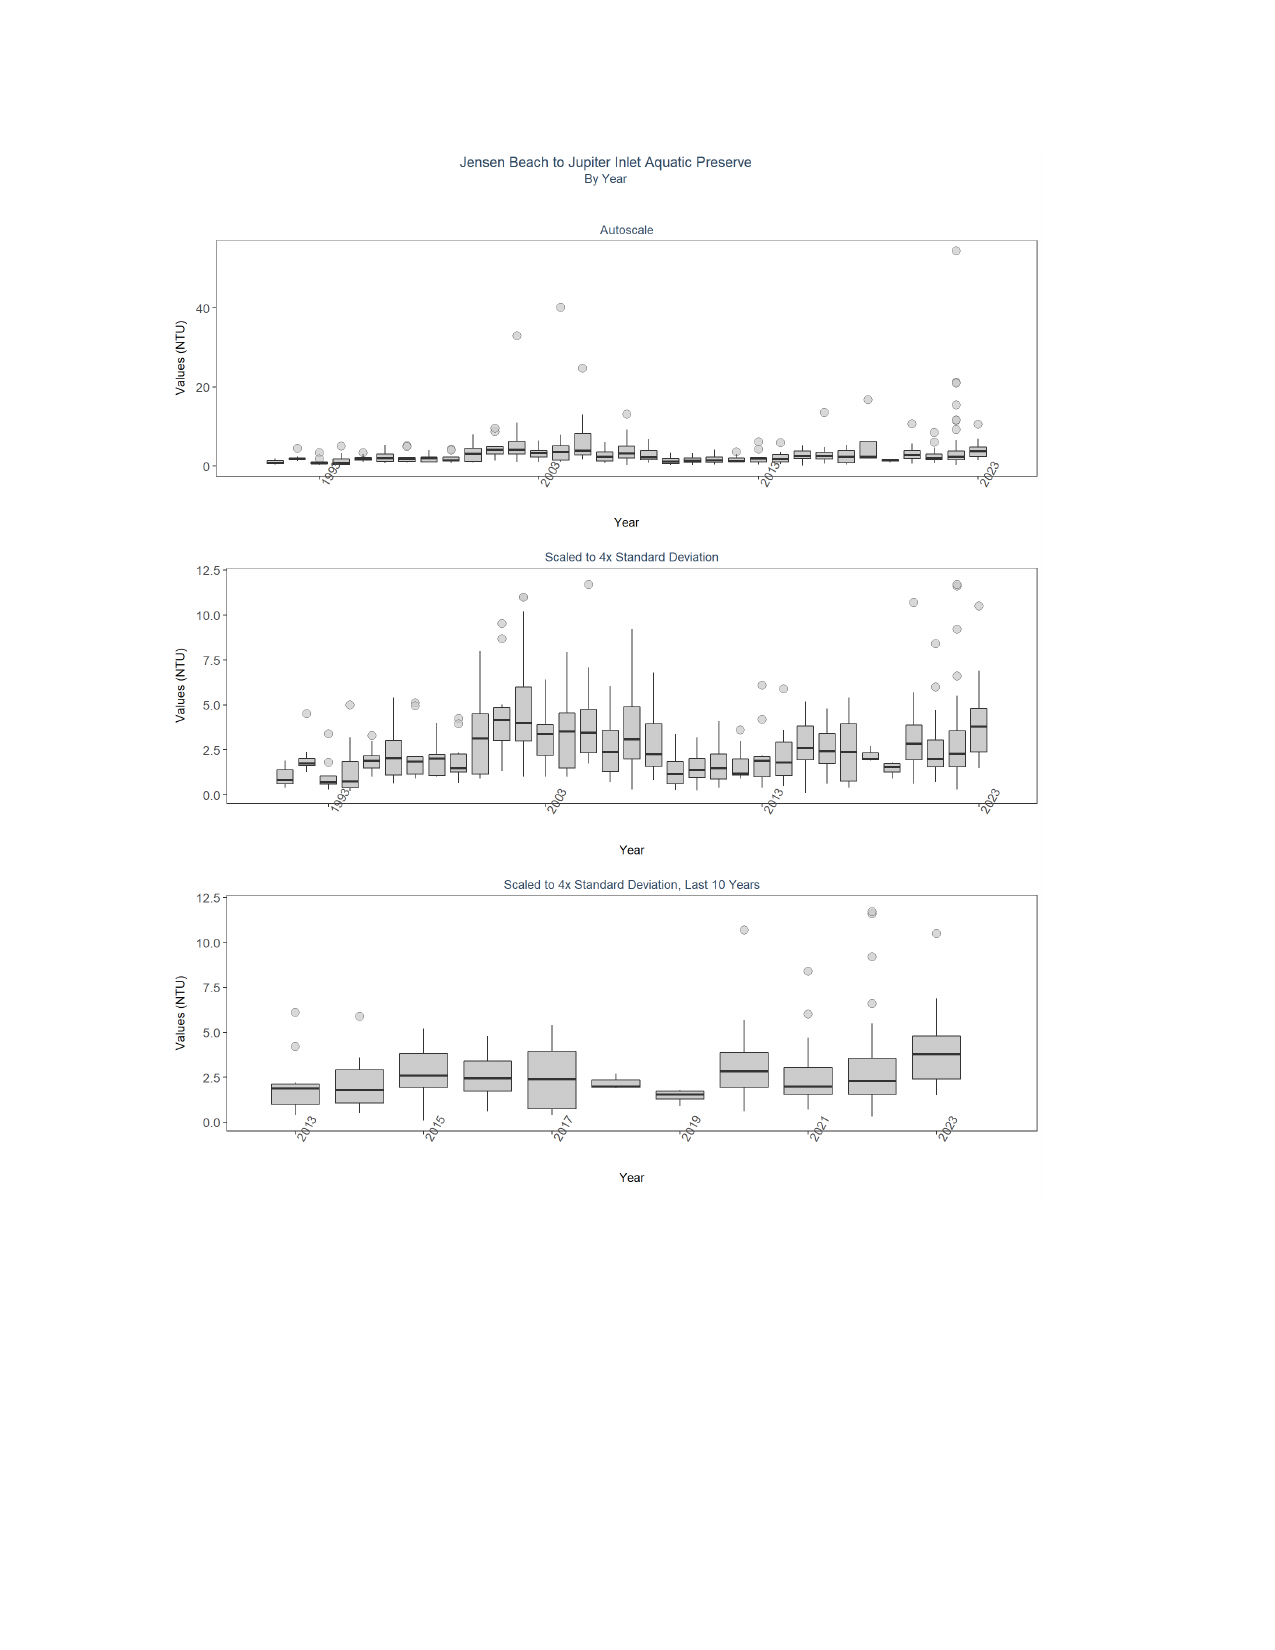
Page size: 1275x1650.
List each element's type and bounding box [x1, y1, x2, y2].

picture [168, 150, 1044, 1200]
